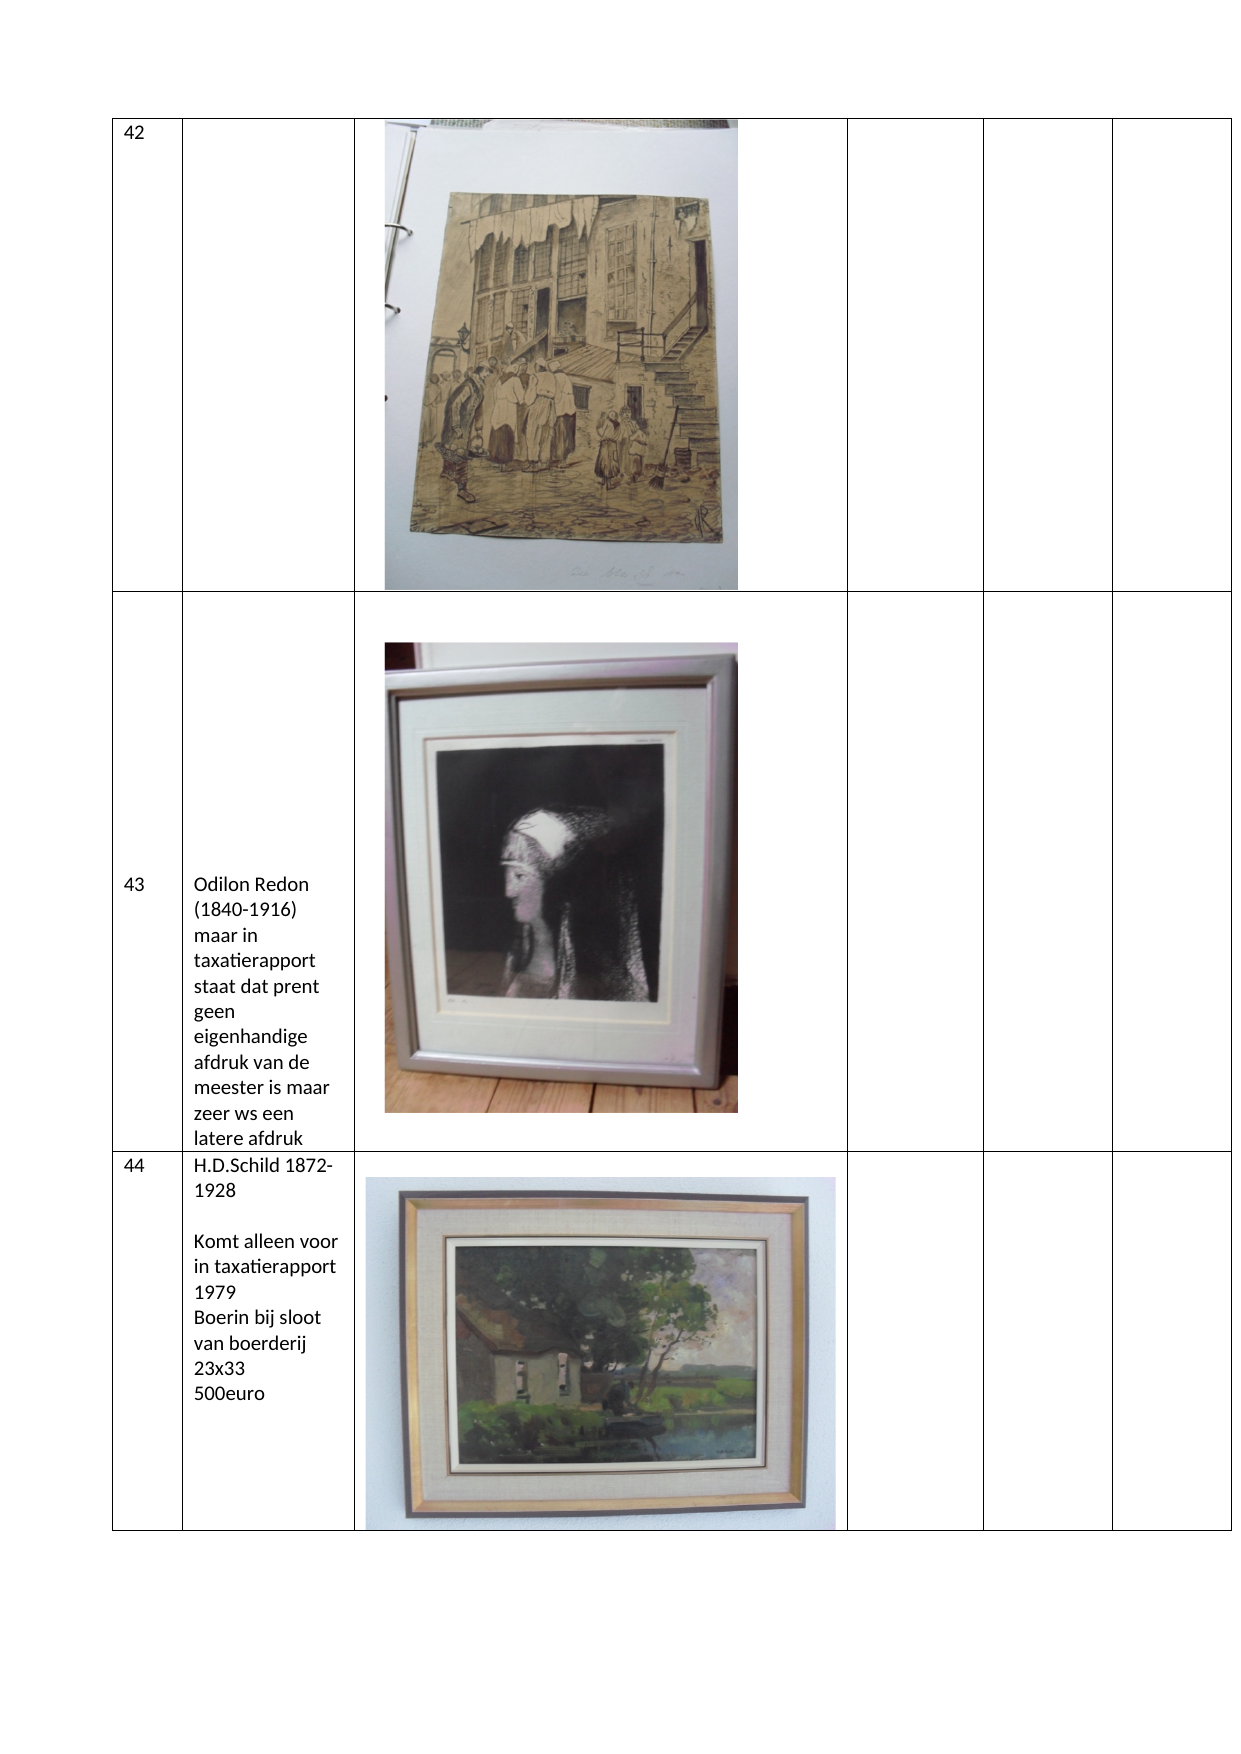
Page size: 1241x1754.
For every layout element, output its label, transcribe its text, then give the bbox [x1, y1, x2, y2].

table_cell H.D.Schild 1872-1928 Komt alleen voor in taxatierapport 1979 Boerin bij sloot van boerderij 23x33 500euro [183, 1152, 354, 1530]
table_cell [355, 1152, 847, 1530]
table_cell [848, 119, 983, 591]
table_cell [1113, 1152, 1231, 1530]
table_cell [848, 1152, 983, 1530]
table_cell [984, 119, 1112, 591]
table_cell [1113, 119, 1231, 591]
table_cell [848, 592, 983, 1151]
picture [365, 1177, 836, 1530]
table_cell 42 [113, 119, 182, 591]
table_cell [984, 592, 1112, 1151]
table_cell [1113, 592, 1231, 1151]
table_cell [183, 119, 354, 591]
table_cell Odilon Redon (1840-1916) maar in taxatierapport staat dat prent geen eigenhandige afdruk van de meester is maar zeer ws een latere afdruk [183, 592, 354, 1151]
table_cell 44 [113, 1152, 182, 1530]
table_cell [355, 119, 847, 591]
table_cell [984, 1152, 1112, 1530]
table_cell 43 [113, 592, 182, 1151]
table_cell [355, 592, 847, 1151]
